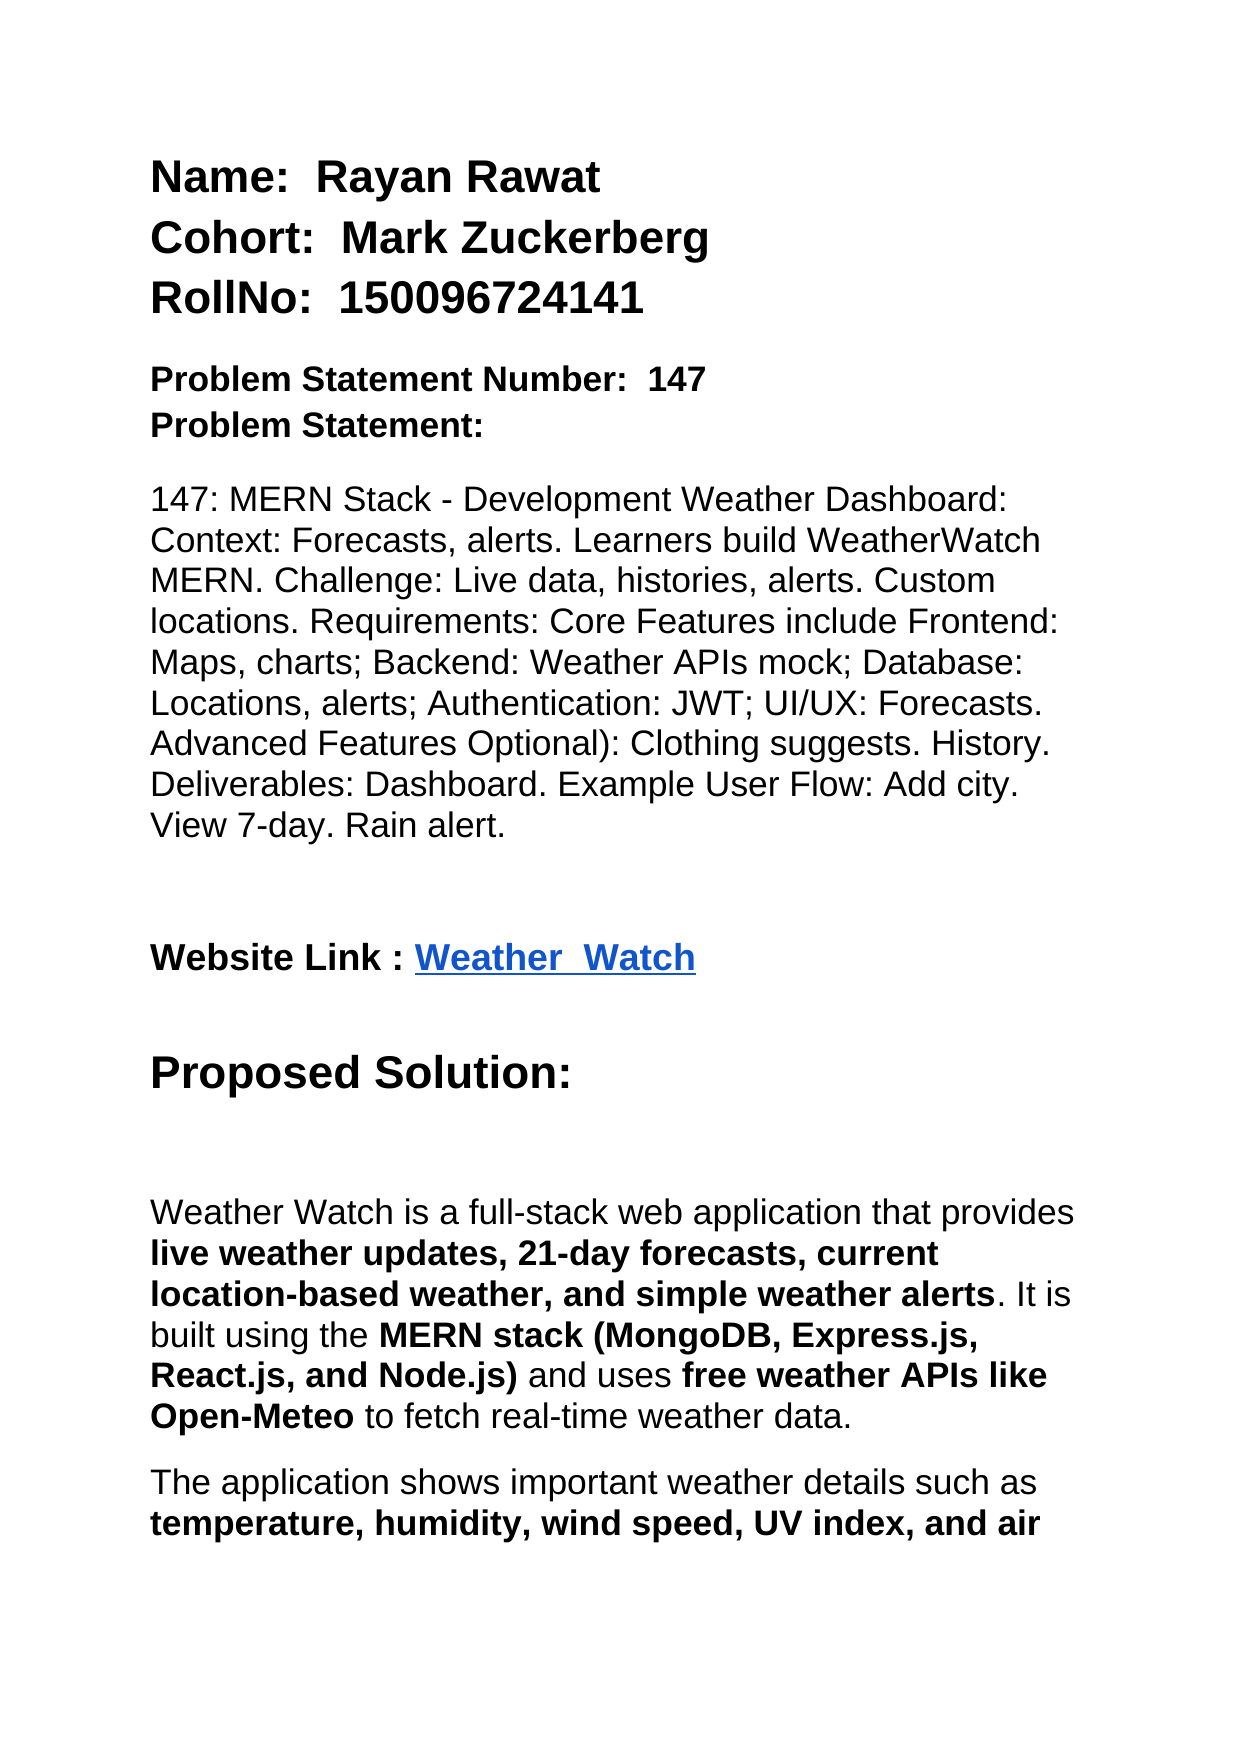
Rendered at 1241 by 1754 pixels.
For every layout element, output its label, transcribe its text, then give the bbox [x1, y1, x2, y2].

text Proposed Solution: [150, 1046, 1090, 1098]
text Problem Statement: [150, 404, 1090, 445]
text Cohort: Mark Zuckerberg [150, 211, 1090, 263]
text 147: MERN Stack - Development Weather Dashboard: Context: Forecasts, alerts. Learners build WeatherWatch MERN. Challenge: Live data, histories, alerts. Custom locations. Requirements: Core Features include Frontend: Maps, charts; Backend: Weather APIs mock; Database: Locations, alerts; Authentication: JWT; UI/UX: Forecasts. Advanced Features Optional): Clothing suggests. History. Deliverables: Dashboard. Example User Flow: Add city. View 7-day. Rain alert. [150, 478, 1090, 845]
text RollNo: 150096724141 [150, 271, 1090, 354]
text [150, 1461, 1090, 1542]
text Name: Rayan Rawat [150, 150, 1090, 203]
text Weather Watch is a full-stack web application that provides live weather updates, 21-day forecasts, current location-based weather, and simple weather alerts. It is built using the MERN stack (MongoDB, Express.js, React.js, and Node.js) and uses free weather APIs like Open-Meteo to fetch real-time weather data. [150, 1192, 1090, 1436]
text Website Link : Weather_Watch [150, 935, 1090, 978]
text Problem Statement Number: 147 [150, 358, 1090, 398]
